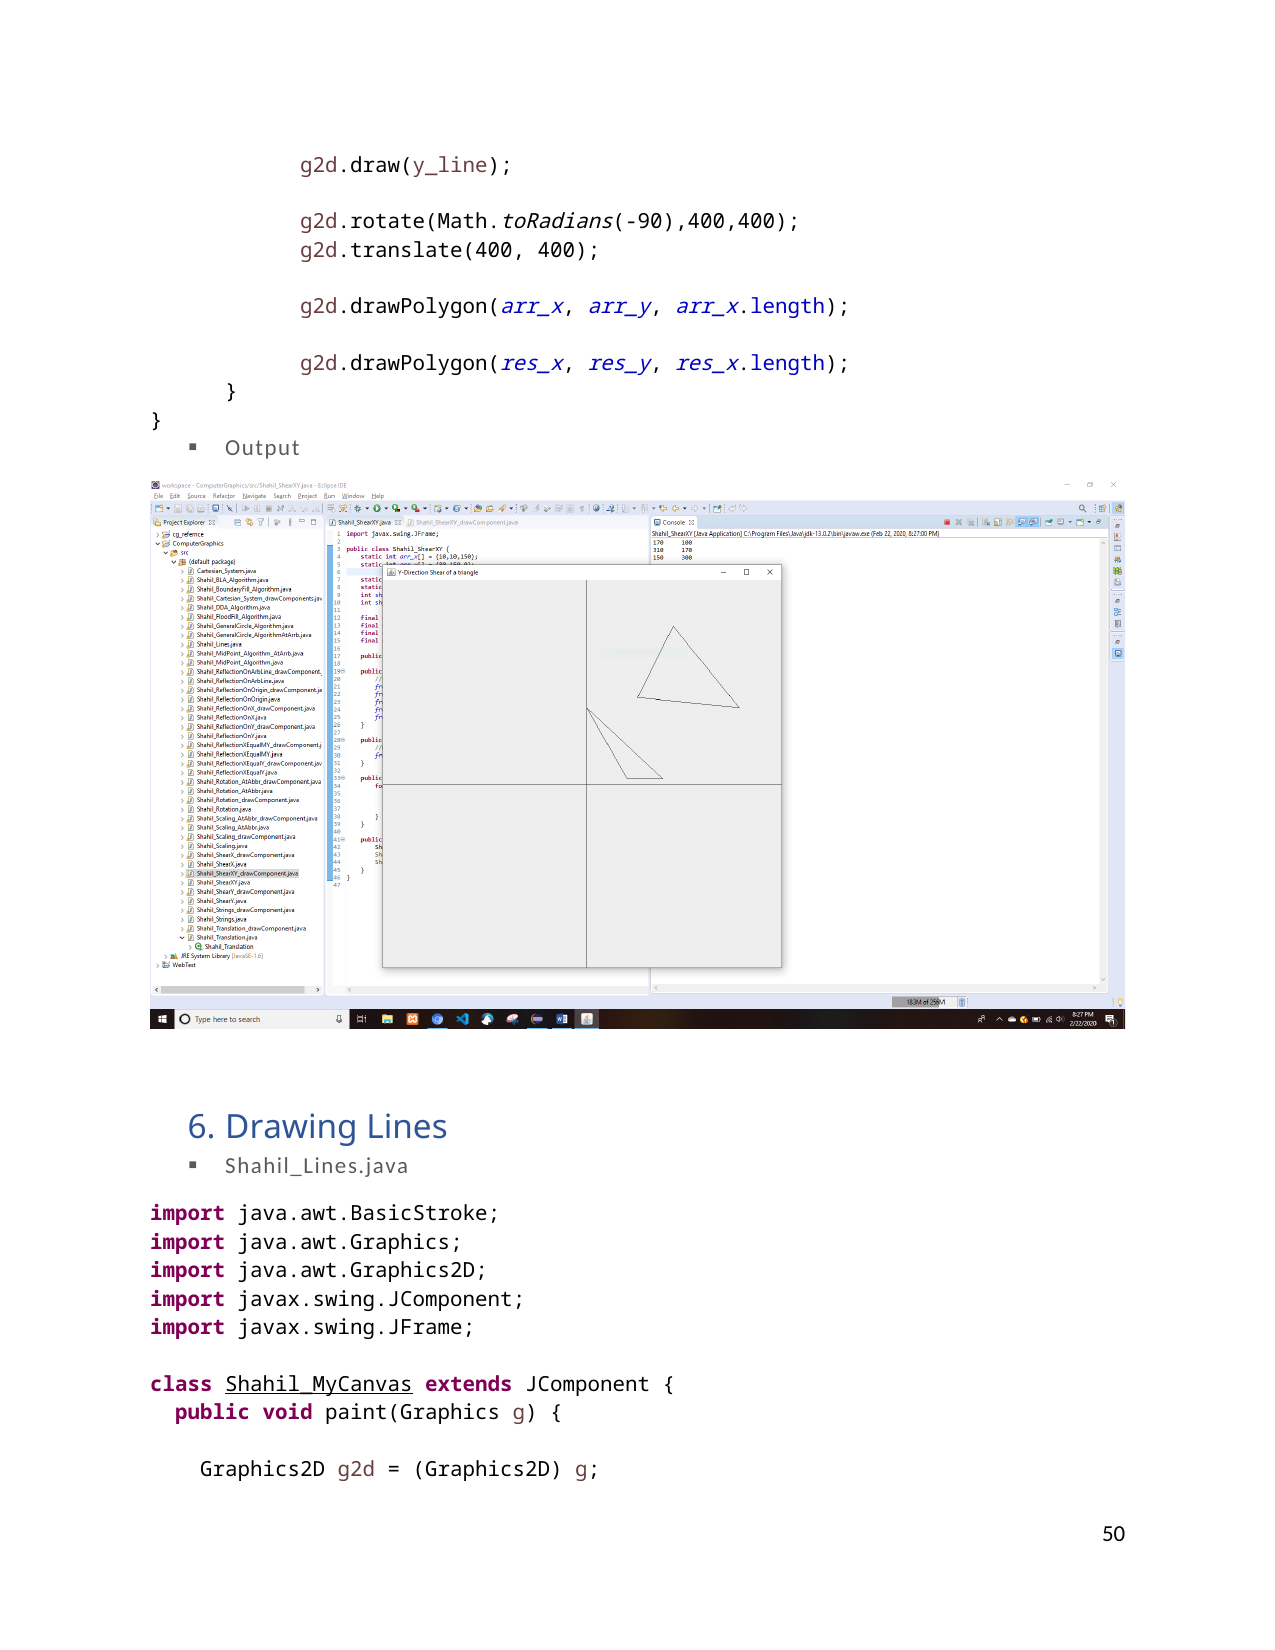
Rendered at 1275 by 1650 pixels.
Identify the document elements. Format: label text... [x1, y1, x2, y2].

text public void paint(Graphics g) { [150, 1397, 1125, 1426]
picture [150, 480, 1125, 1029]
subtitle Output [187, 433, 1125, 461]
text } [150, 405, 1125, 433]
subtitle Shahil_Lines.java [187, 1151, 1125, 1179]
text g2d.drawPolygon(res_x, res_y, res_x.length); [150, 348, 1125, 376]
text import java.awt.Graphics2D; [150, 1255, 1125, 1284]
text import javax.swing.JComponent; [150, 1284, 1125, 1312]
text g2d.rotate(Math.toRadians(-90),400,400); [150, 206, 1125, 235]
text g2d.drawPolygon(arr_x, arr_y, arr_x.length); [150, 291, 1125, 320]
text g2d.translate(400, 400); [150, 235, 1125, 263]
text import java.awt.BasicStroke; [150, 1198, 1125, 1227]
text class Shahil_MyCanvas extends JComponent { [150, 1369, 1125, 1397]
text Graphics2D g2d = (Graphics2D) g; [150, 1454, 1125, 1483]
text g2d.draw(y_line); [150, 150, 1125, 178]
subtitle Drawing Lines [187, 1102, 1125, 1148]
text import javax.swing.JFrame; [150, 1312, 1125, 1341]
text import java.awt.Graphics; [150, 1227, 1125, 1255]
text } [150, 376, 1125, 405]
